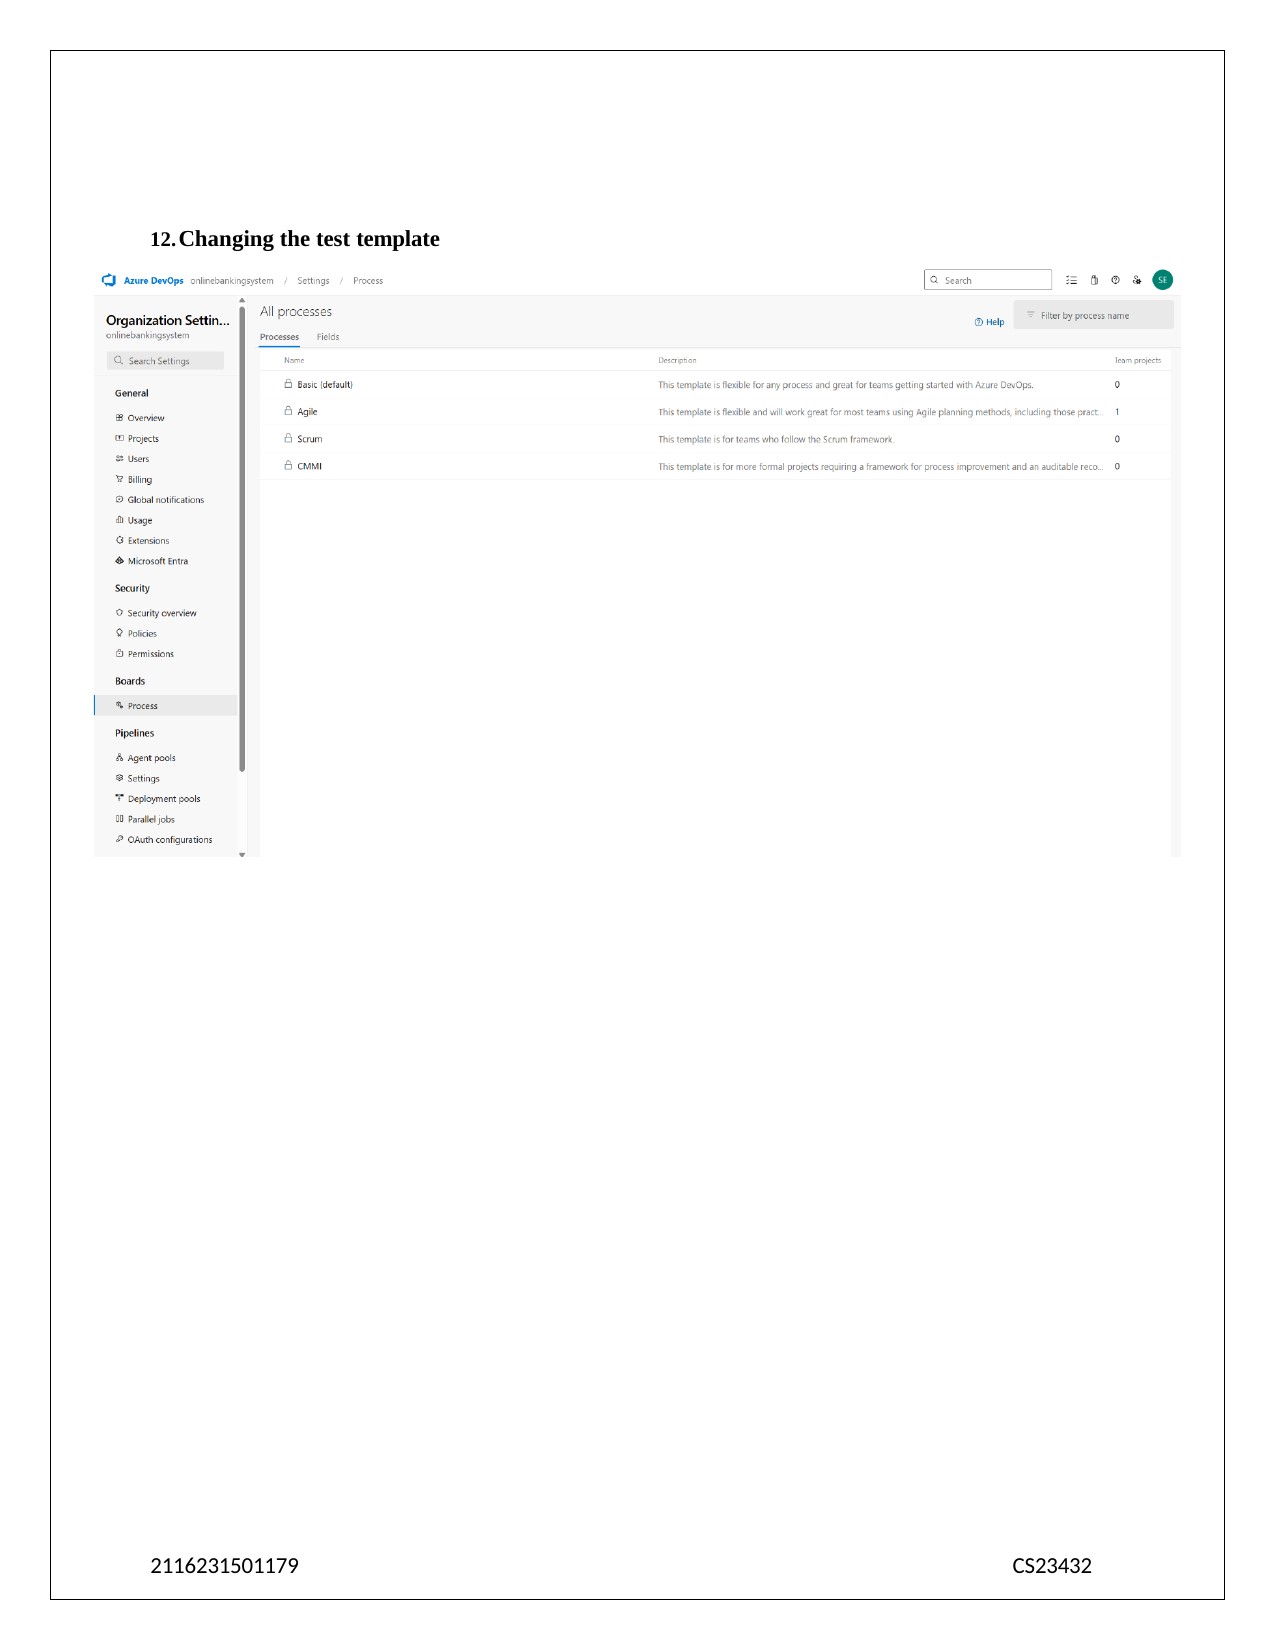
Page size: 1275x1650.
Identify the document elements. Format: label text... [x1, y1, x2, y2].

list Changing the test template [150, 226, 1200, 252]
picture [93, 265, 1182, 857]
